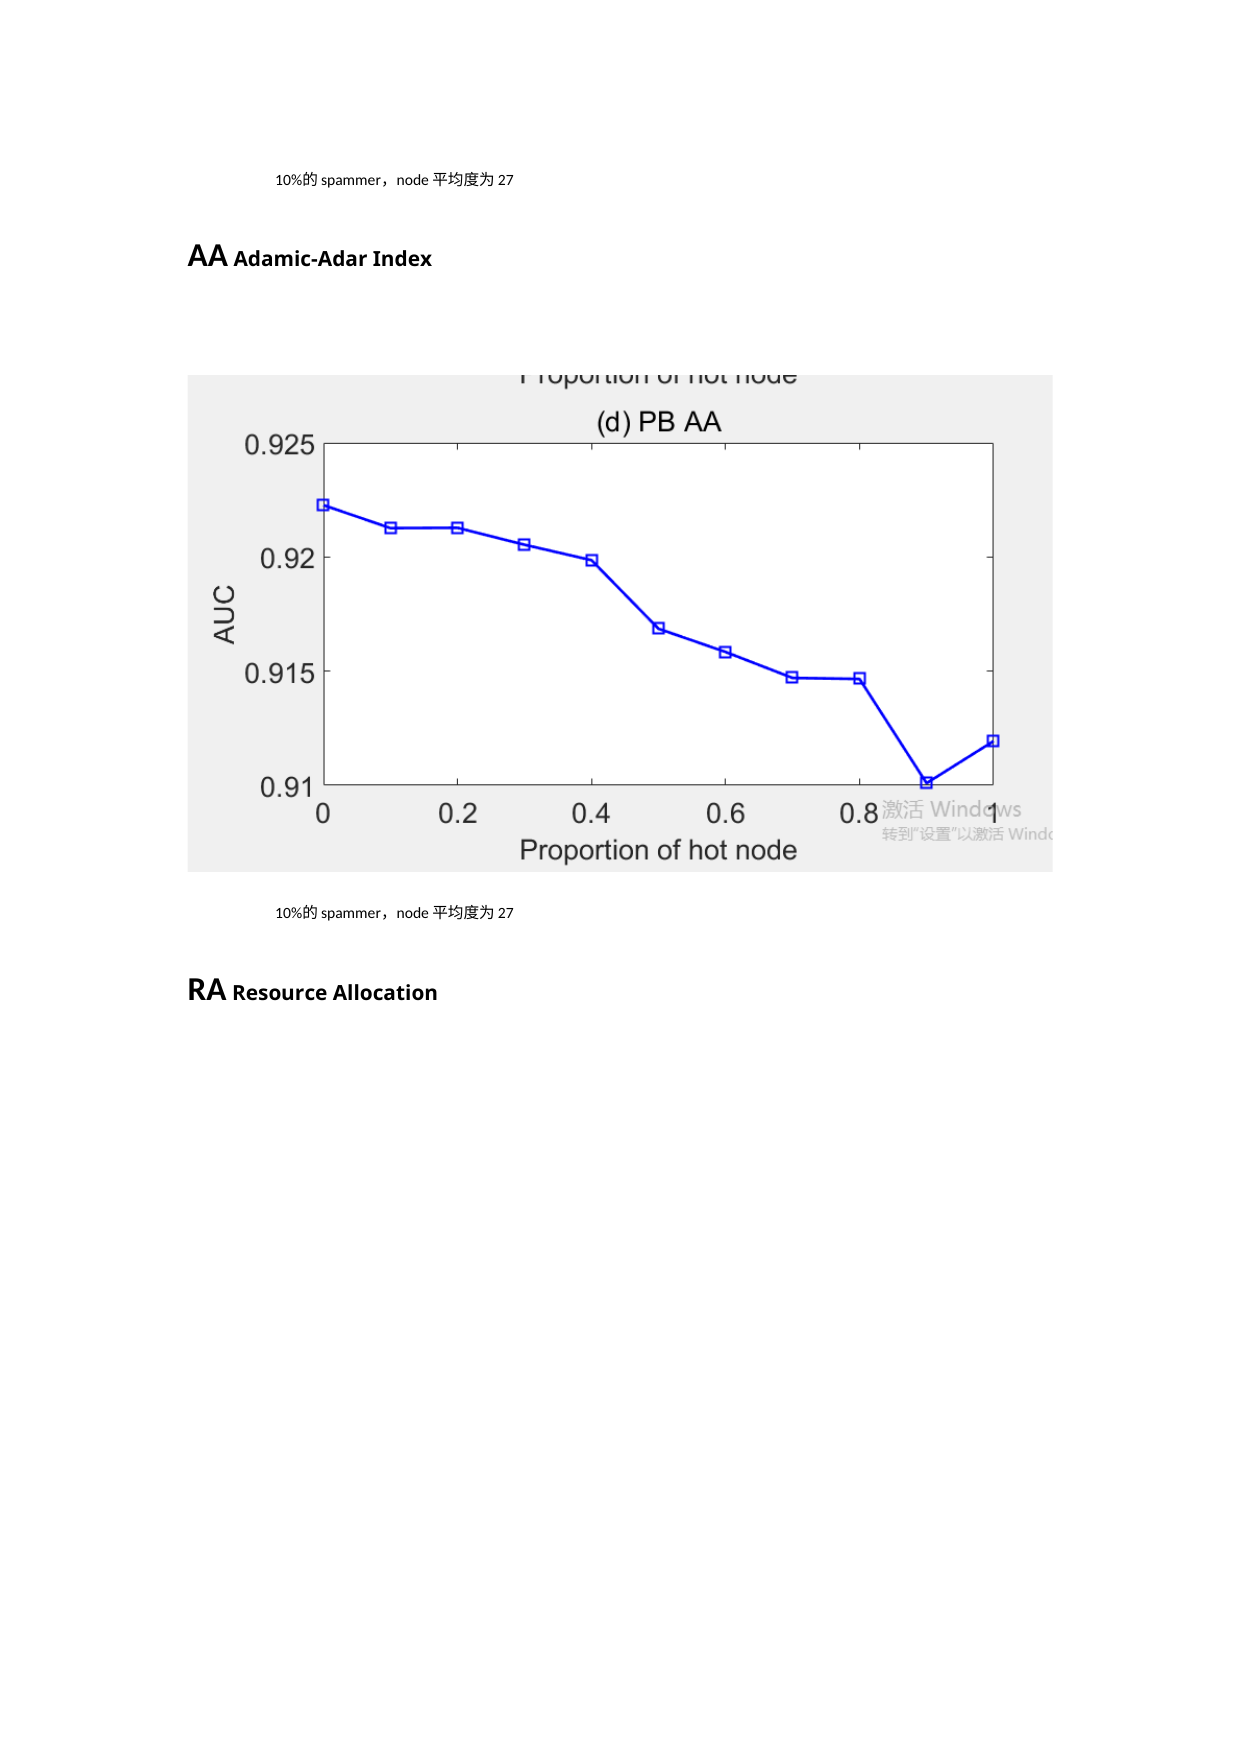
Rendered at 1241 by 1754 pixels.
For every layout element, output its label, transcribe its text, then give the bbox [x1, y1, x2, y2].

text 10%的spammer，node平均度为27 [231, 162, 1053, 194]
subtitle RA Resource Allocation [187, 955, 1053, 1020]
subtitle AA Adamic-Adar Index [187, 222, 1053, 287]
text 10%的spammer，node平均度为27 [231, 896, 1053, 928]
picture [187, 375, 1053, 872]
